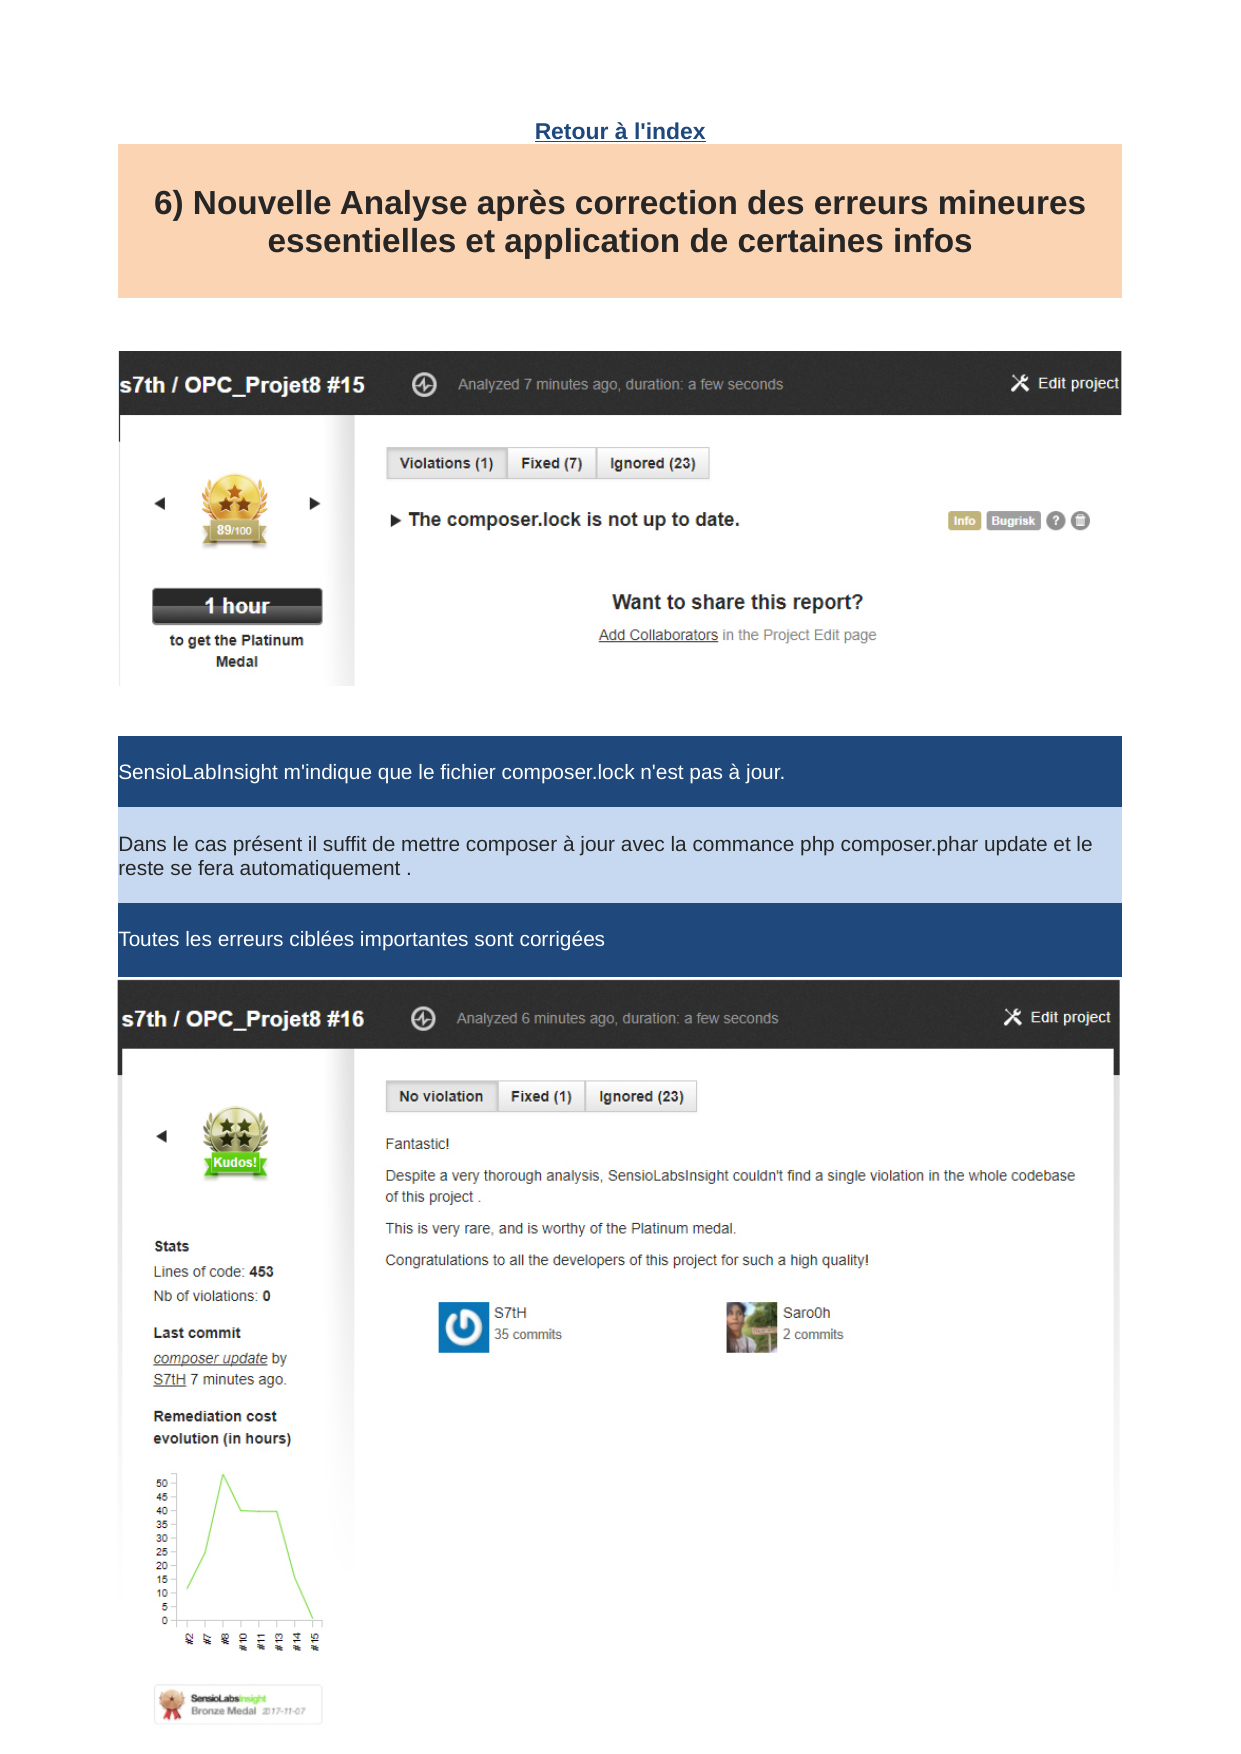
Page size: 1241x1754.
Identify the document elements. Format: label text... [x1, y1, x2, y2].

text SensioLabInsight m'indique que le fichier composer.lock n'est pas à jour. [118, 759, 1122, 783]
text 6) Nouvelle Analyse après correction des erreurs mineures essentielles et application de certaines infos [118, 183, 1122, 260]
picture [117, 979, 1120, 1735]
text Toutes les erreurs ciblées importantes sont corrigées [118, 927, 1122, 951]
text Dans le cas présent il suffit de mettre composer à jour avec la commance php composer.phar update et le reste se fera automatiquement . [118, 831, 1122, 879]
text Retour à l'index [118, 118, 1122, 144]
picture [118, 351, 1122, 686]
